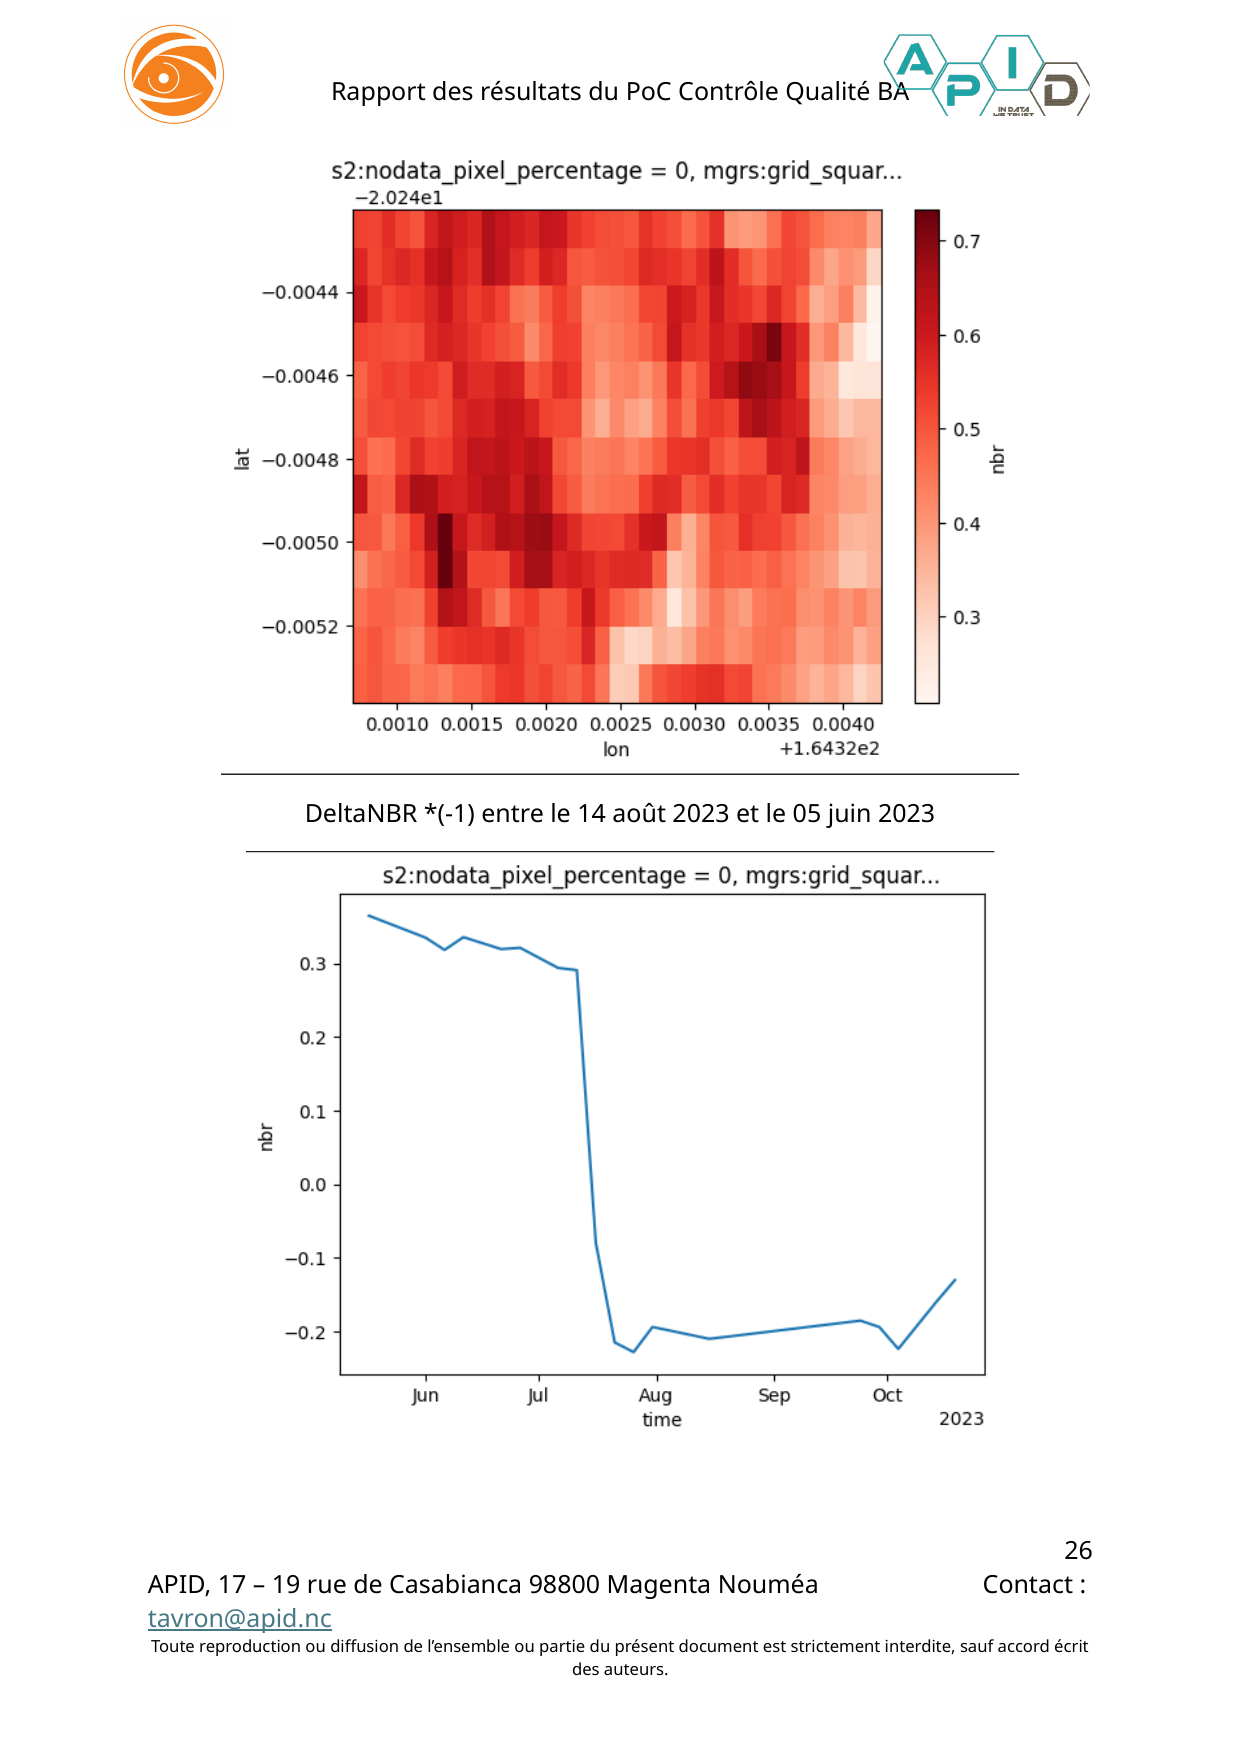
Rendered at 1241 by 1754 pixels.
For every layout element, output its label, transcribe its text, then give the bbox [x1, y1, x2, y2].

picture [221, 147, 1020, 775]
text DeltaNBR *(-1) entre le 14 août 2023 et le 05 juin 2023 [148, 796, 1093, 830]
picture [883, 34, 1090, 116]
picture [246, 851, 995, 1442]
